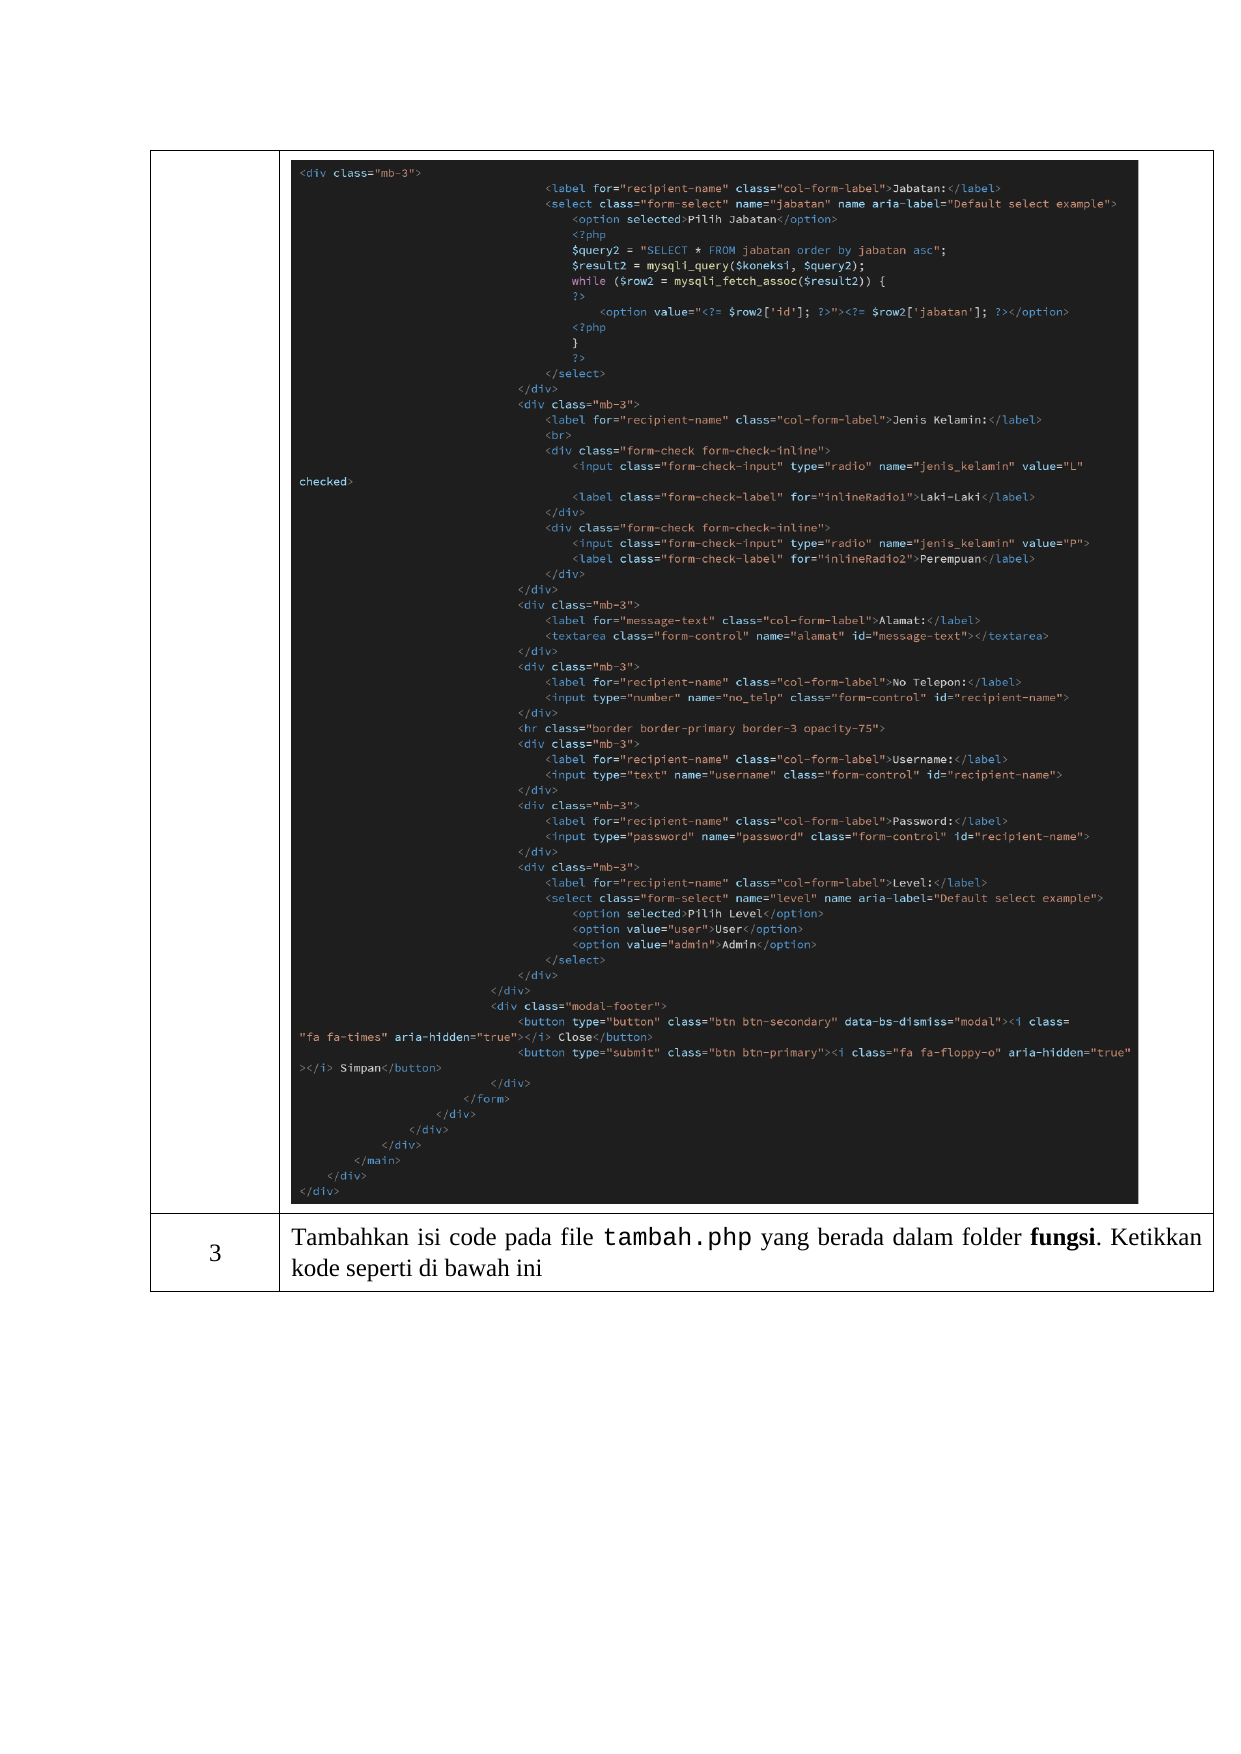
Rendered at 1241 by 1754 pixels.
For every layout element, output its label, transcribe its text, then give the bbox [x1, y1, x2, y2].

table_cell Tambahkan isi code pada file tambah.php yang berada dalam folder fungsi. Ketikkan kode seperti di bawah ini [280, 1214, 1213, 1291]
picture [291, 160, 1139, 1204]
table_cell 3 [151, 1214, 279, 1291]
table_cell 2 [151, 151, 279, 1212]
table_cell [280, 151, 1213, 1212]
